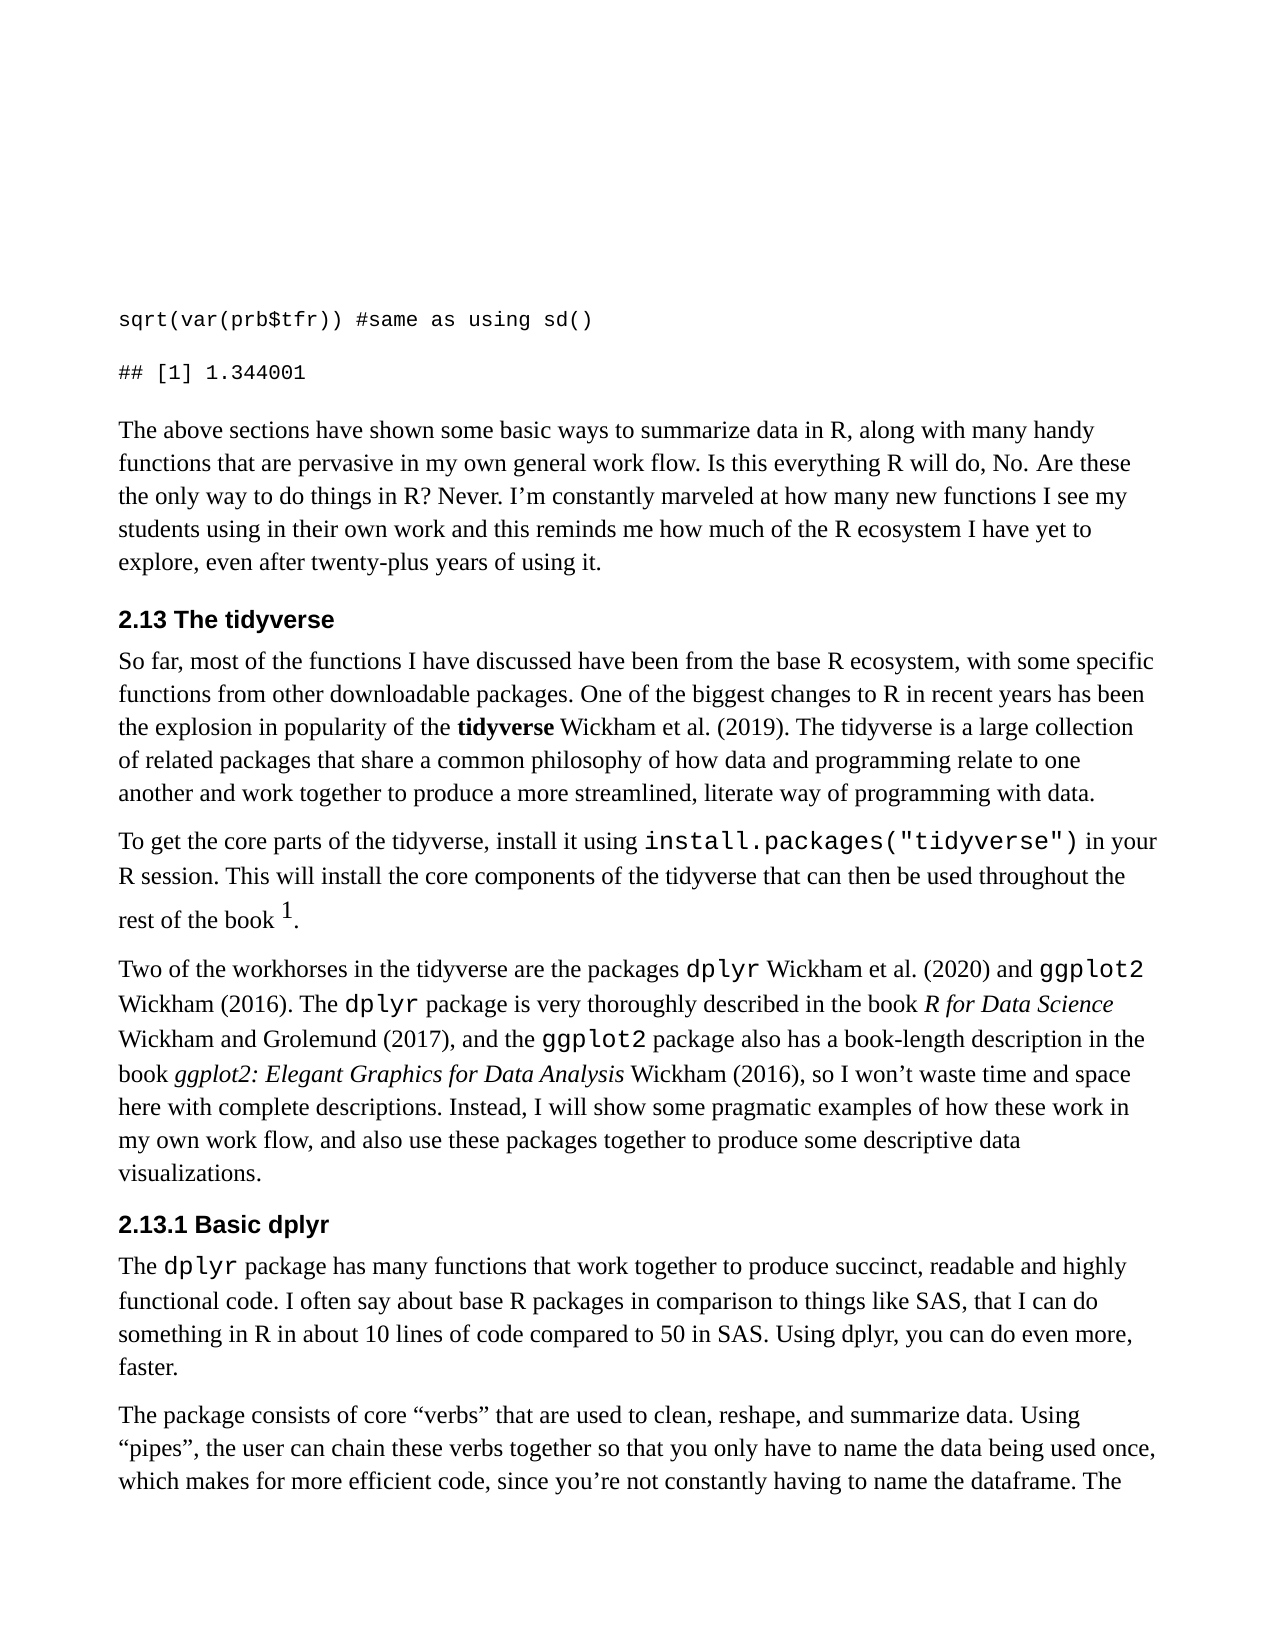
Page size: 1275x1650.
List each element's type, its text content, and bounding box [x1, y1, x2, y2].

text Two of the workhorses in the tidyverse are the packages dplyr Wickham et al. (2020) and ggplot2 Wickham (2016). The dplyr package is very thoroughly described in the book R for Data Science Wickham and Grolemund (2017), and the ggplot2 package also has a book-length description in the book ggplot2: Elegant Graphics for Data Analysis Wickham (2016), so I won’t waste time and space here with complete descriptions. Instead, I will show some pragmatic examples of how these work in my own work flow, and also use these packages together to produce some descriptive data visualizations. [118, 954, 1157, 1187]
text ## [1] 1.344001 [118, 362, 1157, 385]
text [118, 1400, 1157, 1495]
text To get the core parts of the tidyverse, install it using install.packages("tidyverse") in your R session. This will install the core components of the tidyverse that can then be used throughout the rest of the book 1. [118, 826, 1157, 934]
subtitle 2.13.1 Basic dplyr [118, 1210, 1157, 1239]
subtitle 2.13 The tidyverse [118, 605, 1157, 634]
text The dplyr package has many functions that work together to produce succinct, readable and highly functional code. I often say about base R packages in comparison to things like SAS, that I can do something in R in about 10 lines of code compared to 50 in SAS. Using dplyr, you can do even more, faster. [118, 1251, 1157, 1381]
text The above sections have shown some basic ways to summarize data in R, along with many handy functions that are pervasive in my own general work flow. Is this everything R will do, No. Are these the only way to do things in R? Never. I’m constantly marveled at how many new functions I see my students using in their own work and this reminds me how much of the R ecosystem I have yet to explore, even after twenty-plus years of using it. [118, 415, 1157, 576]
text So far, most of the functions I have discussed have been from the base R ecosystem, with some specific functions from other downloadable packages. One of the biggest changes to R in recent years has been the explosion in popularity of the tidyverse Wickham et al. (2019). The tidyverse is a large collection of related packages that share a common philosophy of how data and programming relate to one another and work together to produce a more streamlined, literate way of programming with data. [118, 646, 1157, 807]
text sqrt(var(prb$tfr)) #same as using sd() [118, 308, 1157, 332]
